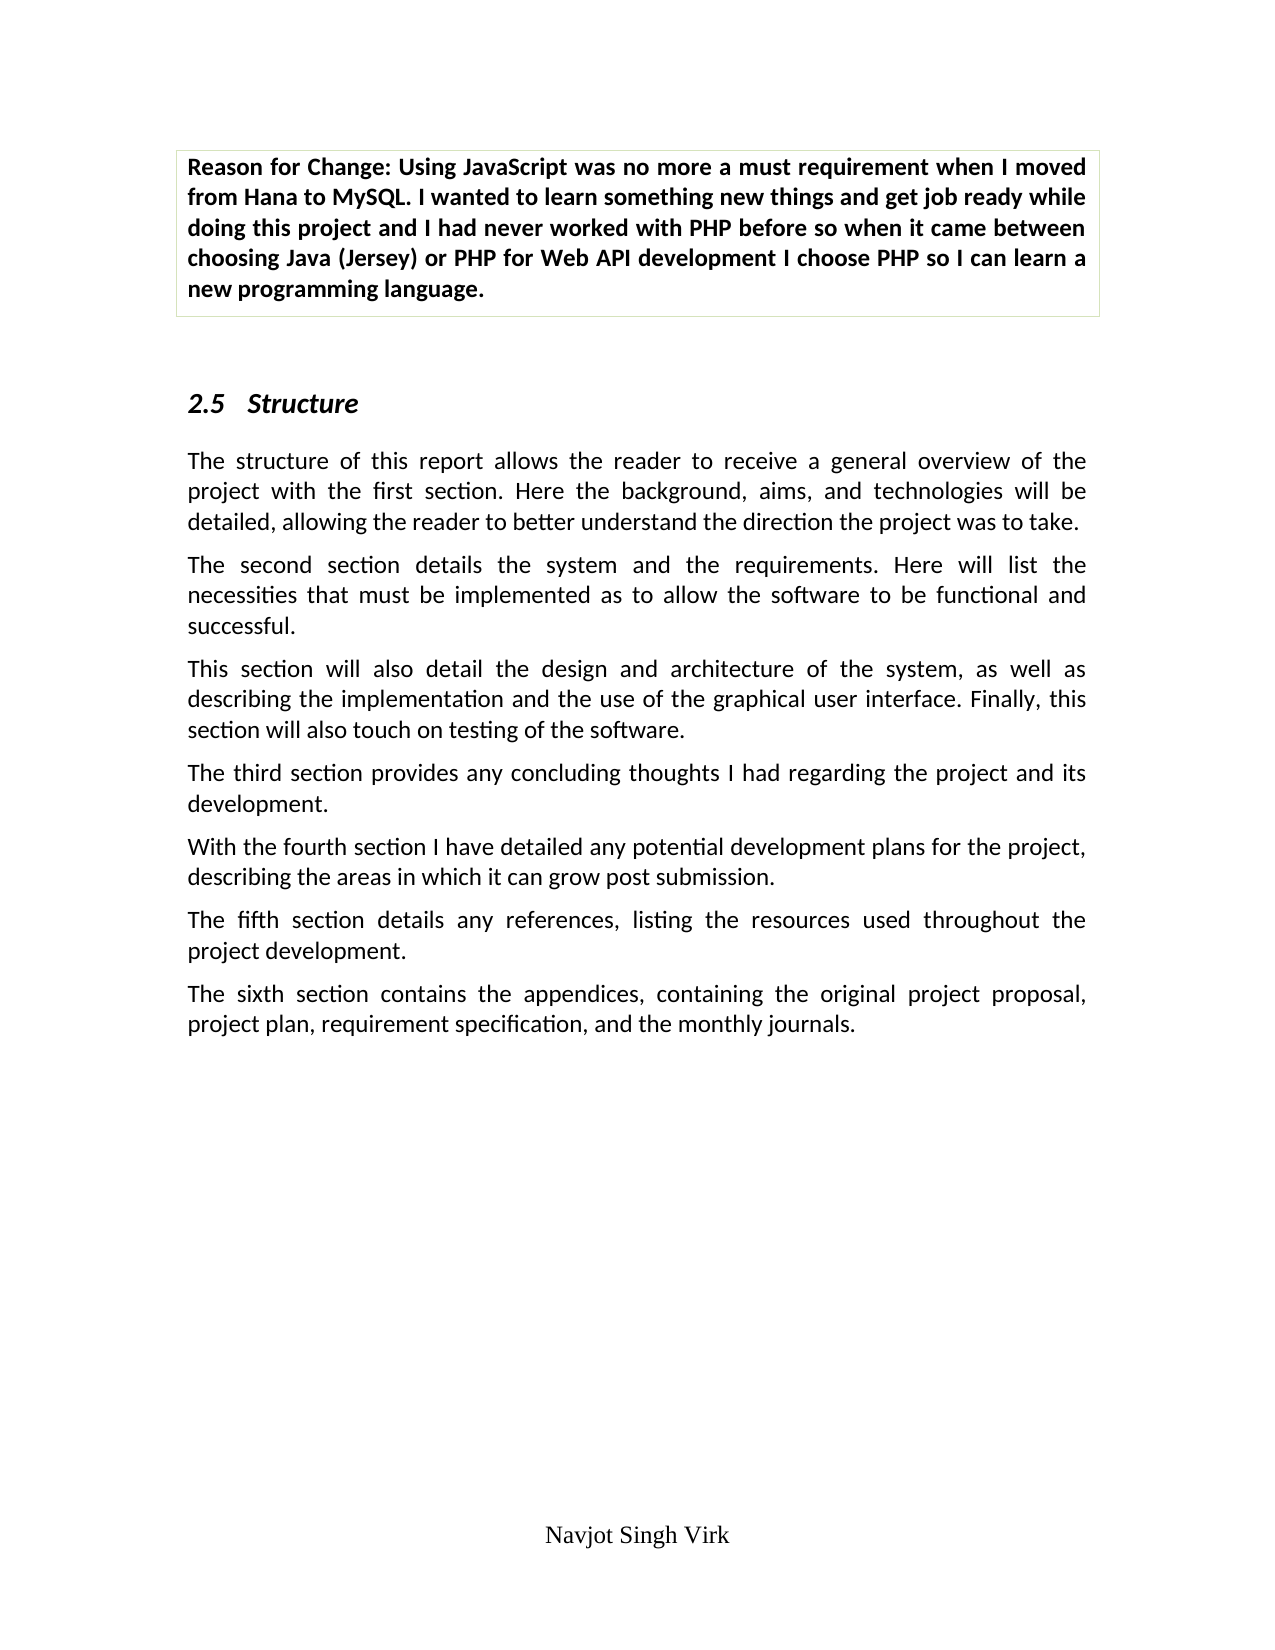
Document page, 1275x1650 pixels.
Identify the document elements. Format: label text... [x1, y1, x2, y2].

text With the fourth section I have detailed any potential development plans for the project, describing the areas in which it can grow post submission. [187, 831, 1088, 892]
text The second section details the system and the requirements. Here will list the necessities that must be implemented as to allow the software to be functional and successful. [187, 549, 1088, 641]
text This section will also detail the design and architecture of the system, as well as describing the implementation and the use of the graphical user interface. Finally, this section will also touch on testing of the software. [187, 653, 1088, 745]
table_cell Reason for Change: Using JavaScript was no more a must requirement when I moved from Hana to MySQL. I wanted to learn something new things and get job ready while doing this project and I had never worked with PHP before so when it came between choosing Java (Jersey) or PHP for Web API development I choose PHP so I can learn a new programming language. [177, 151, 1099, 316]
text The third section provides any concluding thoughts I had regarding the project and its development. [187, 757, 1088, 818]
text The structure of this report allows the reader to receive a general overview of the project with the first section. Here the background, aims, and technologies will be detailed, allowing the reader to better understand the direction the project was to take. [187, 445, 1088, 537]
text The sixth section contains the appendices, containing the original project proposal, project plan, requirement specification, and the monthly journals. [187, 978, 1088, 1039]
text The fifth section details any references, listing the resources used throughout the project development. [187, 904, 1088, 965]
subtitle Structure [187, 385, 1088, 421]
